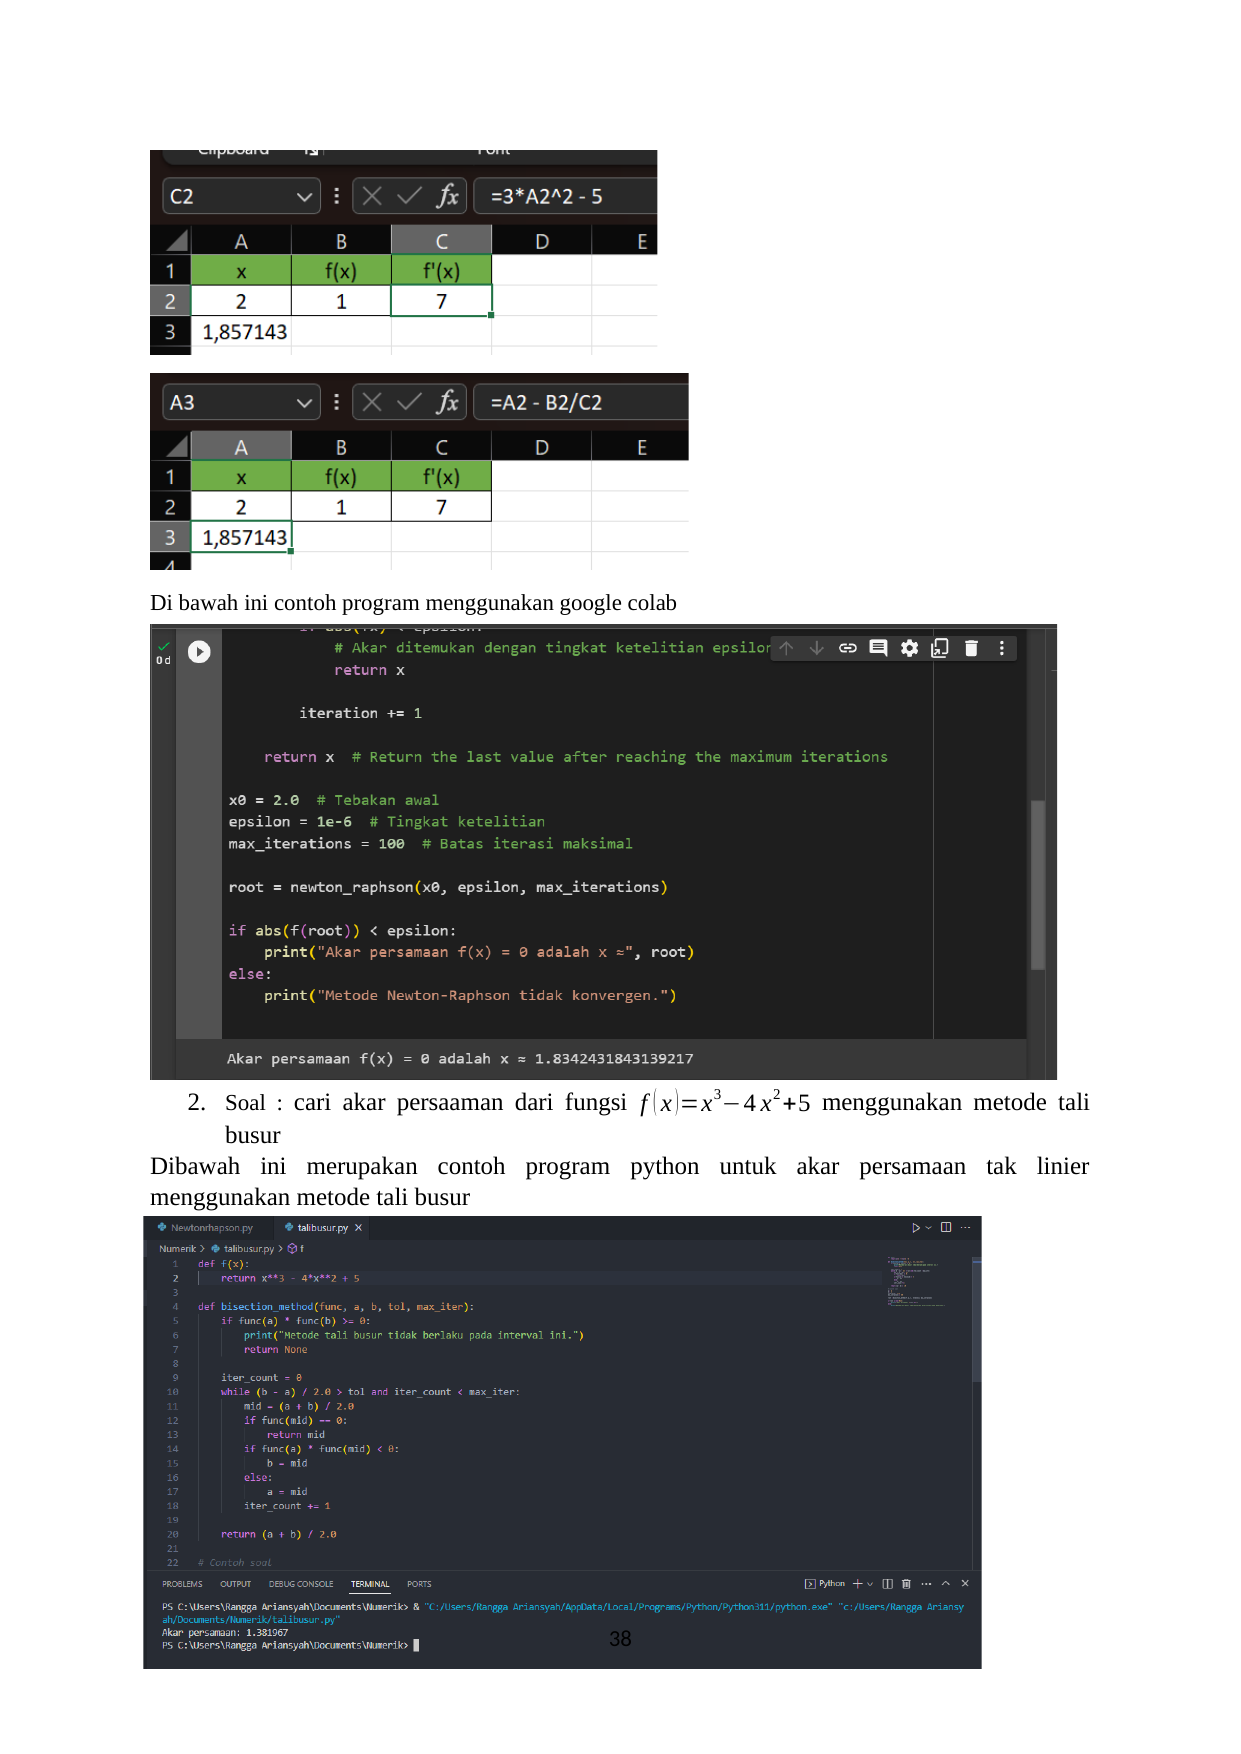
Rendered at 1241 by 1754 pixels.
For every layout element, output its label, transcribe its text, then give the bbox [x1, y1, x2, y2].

text Dibawah ini merupakan contoh program python untuk akar persamaan tak linier menggunakan metode tali busur [150, 1151, 1090, 1211]
picture [150, 624, 1058, 1080]
picture [150, 373, 689, 570]
picture [143, 1216, 982, 1669]
list Soal : cari akar persaaman dari fungsi menggunakan metode tali busur [187, 1085, 1090, 1149]
picture [150, 150, 658, 355]
text Di bawah ini contoh program menggunakan google colab [150, 589, 1090, 615]
